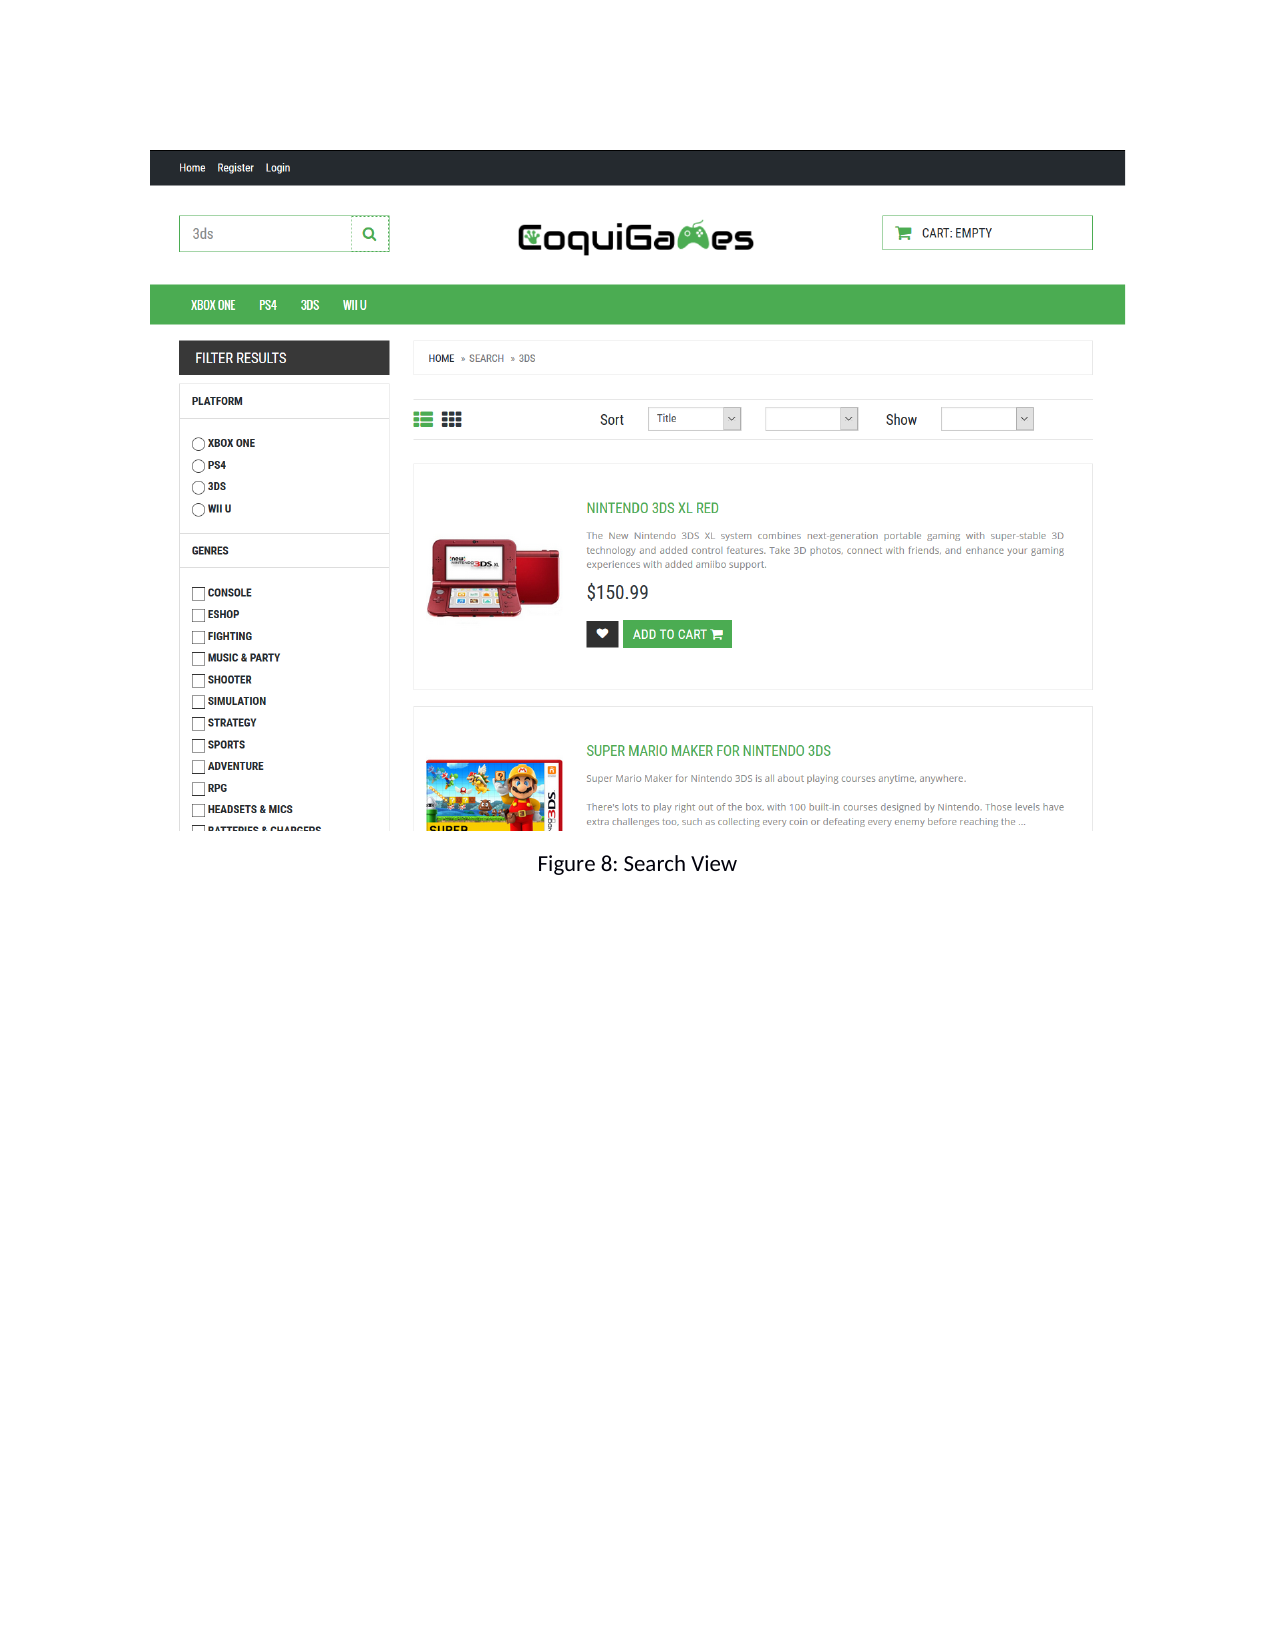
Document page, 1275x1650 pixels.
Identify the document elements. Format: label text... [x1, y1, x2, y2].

text Figure 8: Search View [150, 849, 1125, 878]
picture [150, 150, 1125, 831]
